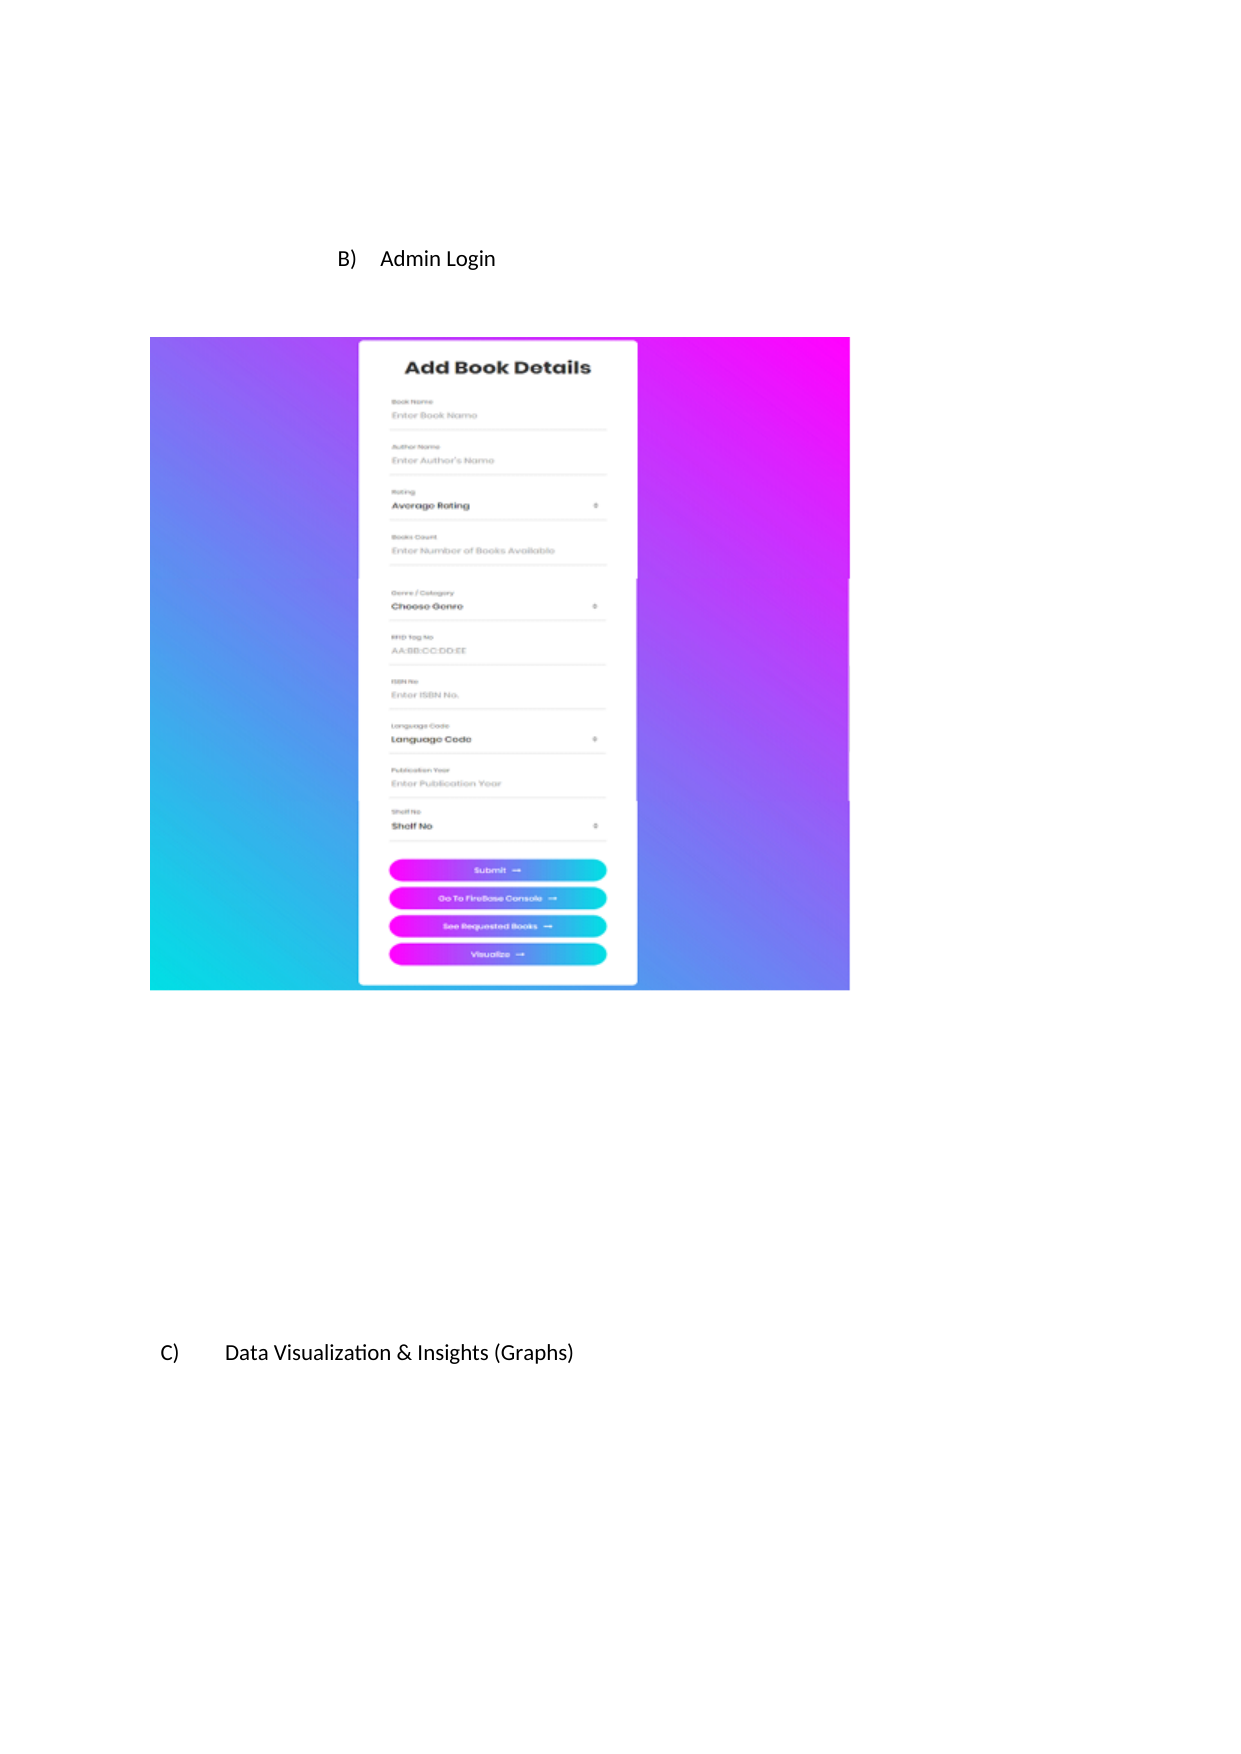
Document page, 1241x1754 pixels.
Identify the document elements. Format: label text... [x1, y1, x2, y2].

picture [150, 337, 851, 992]
list Admin Login [337, 244, 1090, 272]
text C) Data Visualization & Insights (Graphs) [150, 1338, 1090, 1366]
